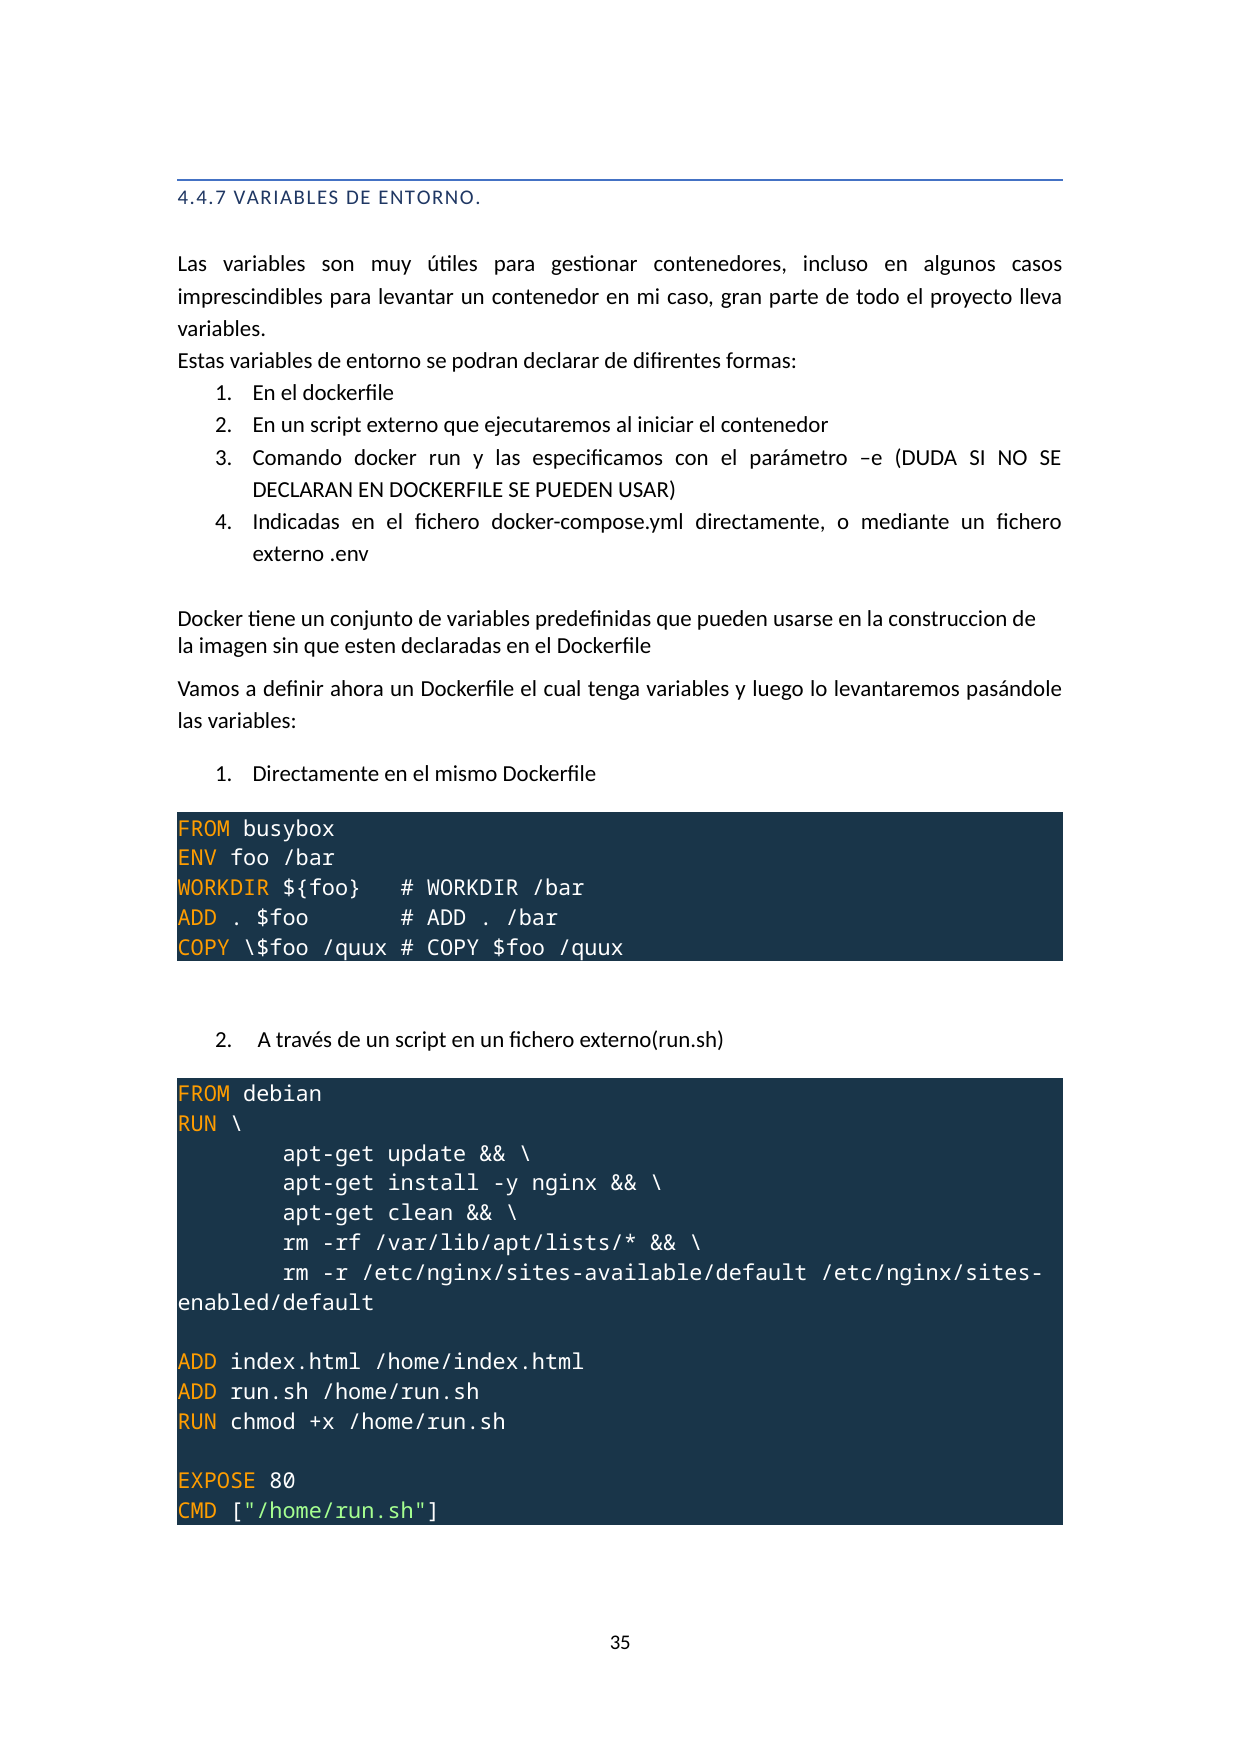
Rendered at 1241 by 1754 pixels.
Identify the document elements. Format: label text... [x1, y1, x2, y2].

text rm -rf /var/lib/apt/lists/* && \ [177, 1227, 1063, 1257]
text COPY \$foo /quux # COPY $foo /quux [177, 932, 1063, 961]
text ADD run.sh /home/run.sh [177, 1376, 1063, 1406]
text rm -r /etc/nginx/sites-available/default /etc/nginx/sites-enabled/default [177, 1257, 1063, 1316]
text CMD ["/home/run.sh"] [177, 1495, 1063, 1525]
text apt-get install -y nginx && \ [177, 1167, 1063, 1197]
text Las variables son muy útiles para gestionar contenedores, incluso en algunos casos imprescindibles para levantar un contenedor en mi caso, gran parte de todo el proyecto lleva variables. [177, 249, 1063, 342]
text apt-get update && \ [177, 1137, 1063, 1167]
text RUN chmod +x /home/run.sh [177, 1406, 1063, 1435]
list En un script externo que ejecutaremos al iniciar el contenedor [215, 411, 1063, 438]
text la imagen sin que esten declaradas en el Dockerfile [177, 632, 1063, 660]
list Indicadas en el fichero docker-compose.yml directamente, o mediante un fichero externo .env [215, 507, 1063, 567]
text apt-get clean && \ [177, 1197, 1063, 1227]
text WORKDIR ${foo} # WORKDIR /bar [177, 872, 1063, 902]
text Vamos a definir ahora un Dockerfile el cual tenga variables y luego lo levantaremos pasándole las variables: [177, 674, 1063, 734]
text RUN \ [177, 1108, 1063, 1137]
text ENV foo /bar [177, 842, 1063, 872]
text Docker tiene un conjunto de variables predefinidas que pueden usarse en la construccion de [177, 604, 1063, 632]
list Comando docker run y las especificamos con el parámetro –e (DUDA SI NO SE DECLARAN EN DOCKERFILE SE PUEDEN USAR) [215, 443, 1063, 503]
text Estas variables de entorno se podran declarar de difirentes formas: [177, 346, 1063, 374]
text FROM busybox [177, 812, 1063, 842]
subtitle 4.4.7 Variables de entorno. [177, 181, 1063, 210]
list A través de un script en un fichero externo(run.sh) [215, 1025, 1063, 1053]
text FROM debian [177, 1078, 1063, 1108]
list Directamente en el mismo Dockerfile [215, 759, 1063, 787]
text EXPOSE 80 [177, 1465, 1063, 1495]
text ADD . $foo # ADD . /bar [177, 902, 1063, 932]
list En el dockerfile [215, 378, 1063, 406]
text ADD index.html /home/index.html [177, 1346, 1063, 1376]
